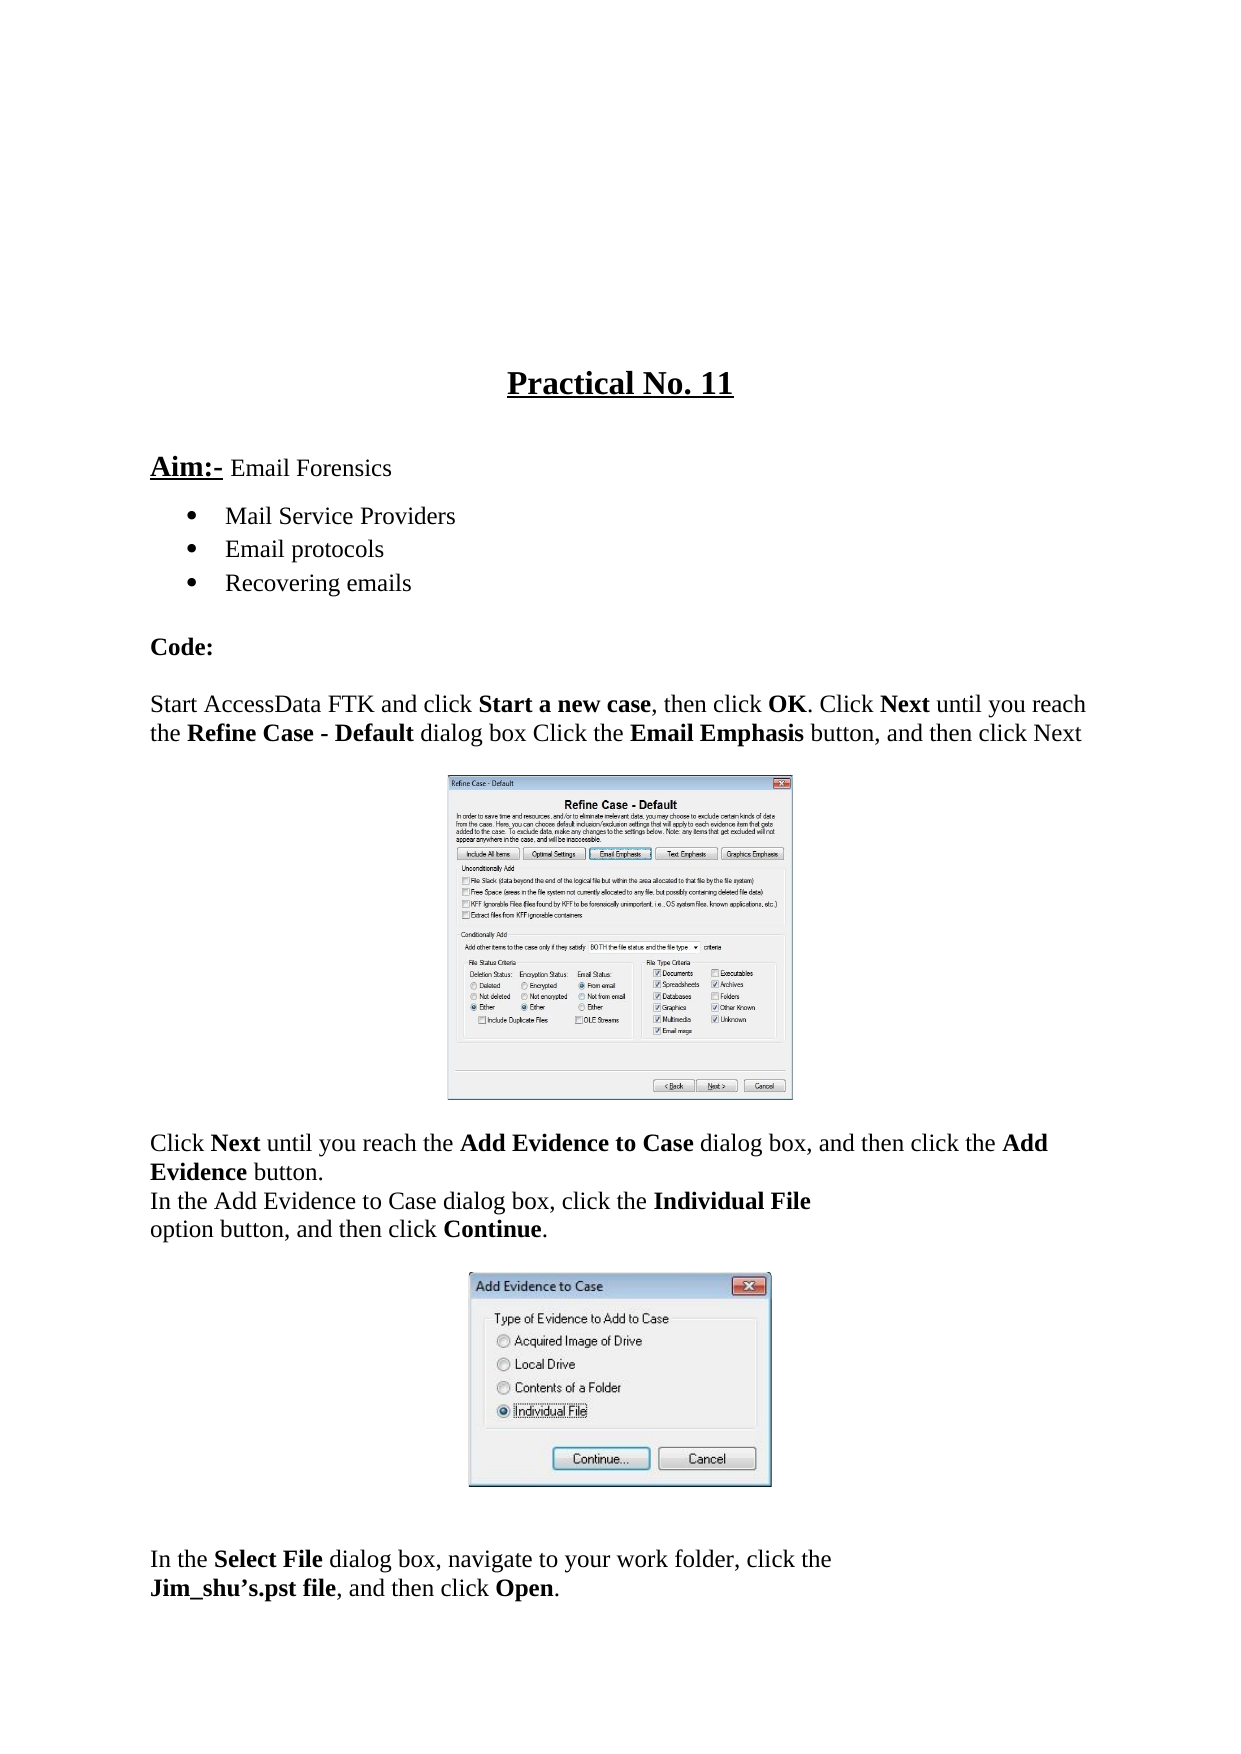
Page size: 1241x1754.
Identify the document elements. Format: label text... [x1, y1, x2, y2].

text Start AccessData FTK and click Start a new case, then click OK. Click Next until you reach the Refine Case - Default dialog box Click the Email Emphasis button, and then click Next [150, 689, 1090, 747]
list Mail Service Providers [187, 497, 1090, 531]
list Email protocols [187, 531, 1090, 564]
text Practical No. 11 [150, 363, 1090, 401]
text Aim:- Email Forensics [150, 449, 1090, 482]
text Jim_shu’s.pst file, and then click Open. [150, 1573, 1090, 1601]
text Code: [150, 632, 1090, 660]
text option button, and then click Continue. [150, 1214, 1090, 1243]
picture [468, 1272, 772, 1487]
text In the Select File dialog box, navigate to your work folder, click the [150, 1544, 1090, 1573]
text In the Add Evidence to Case dialog box, click the Individual File [150, 1186, 1090, 1214]
picture [447, 775, 793, 1100]
list Recovering emails [187, 564, 1090, 598]
text Click Next until you reach the Add Evidence to Case dialog box, and then click the Add Evidence button. [150, 1128, 1090, 1186]
